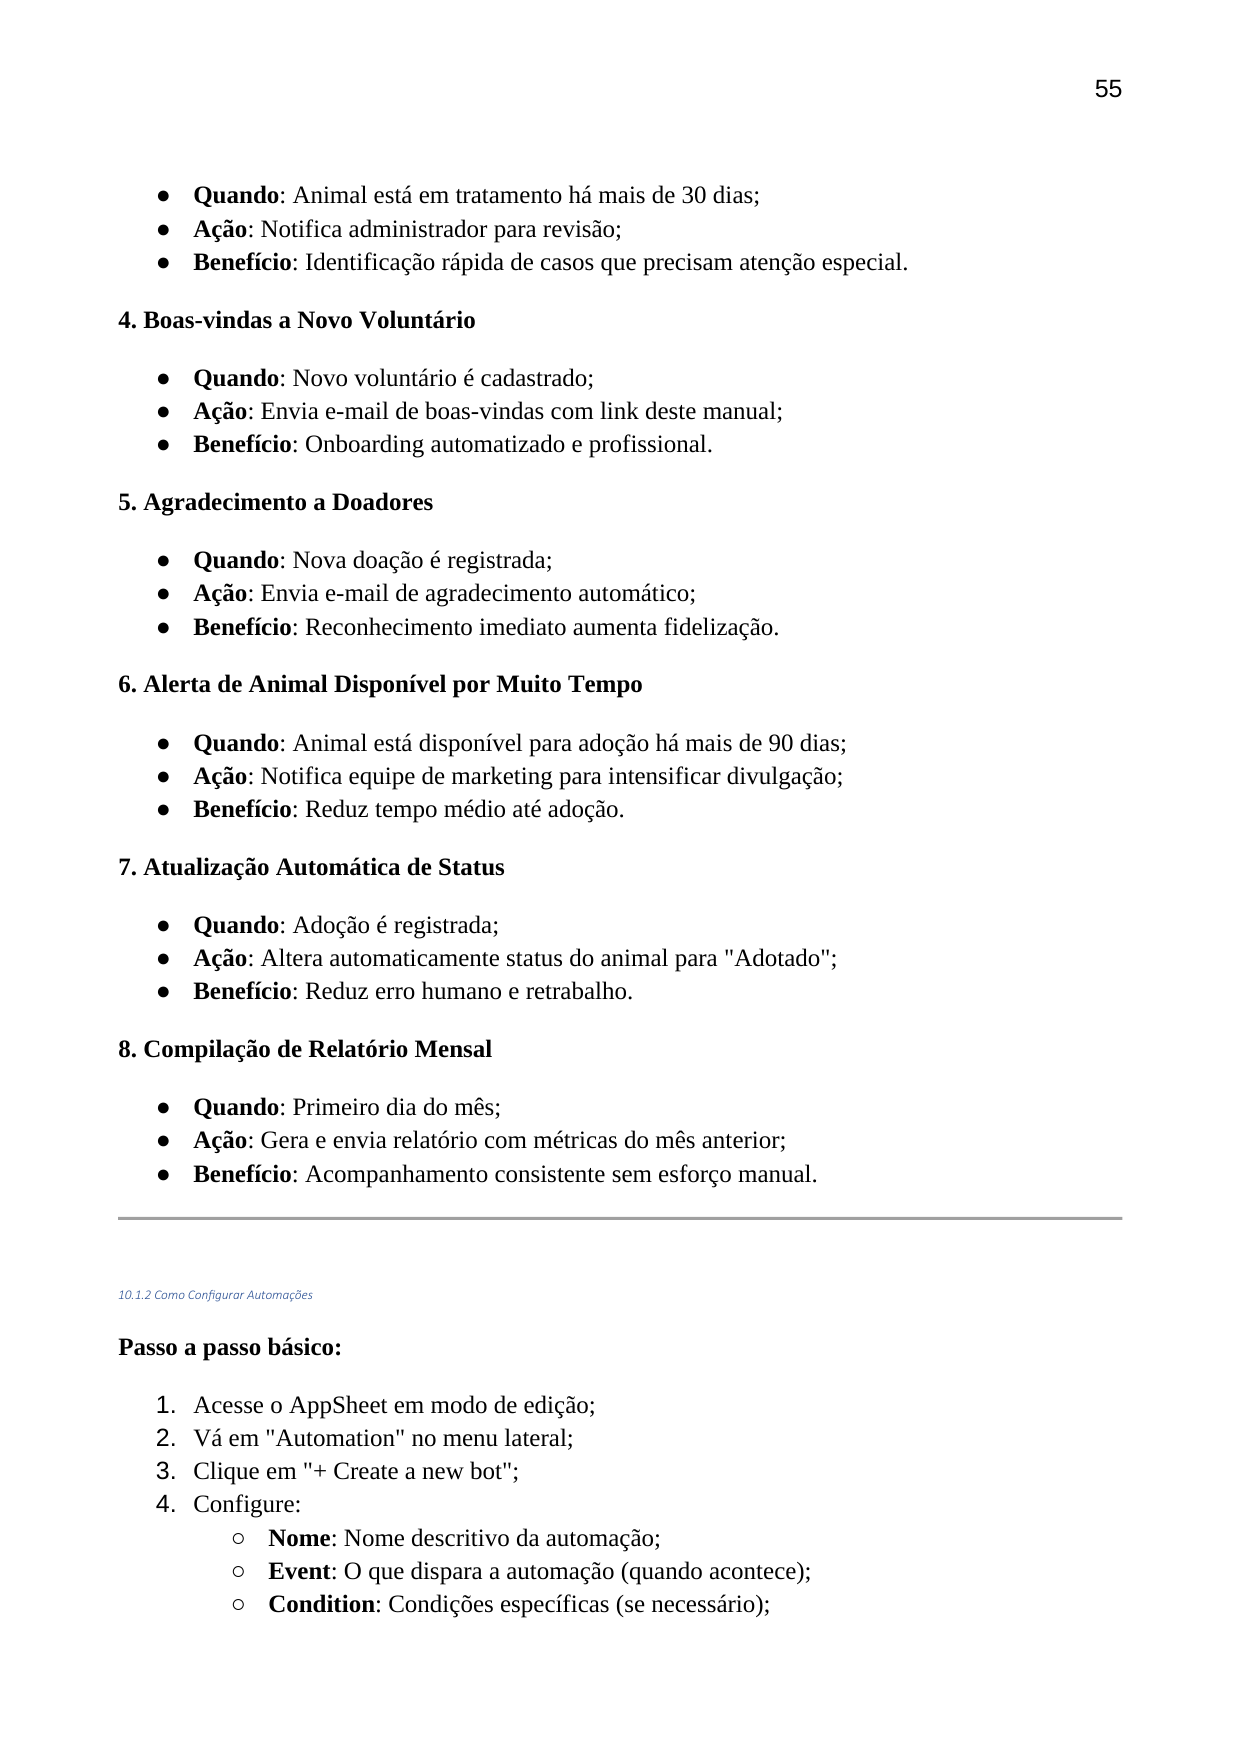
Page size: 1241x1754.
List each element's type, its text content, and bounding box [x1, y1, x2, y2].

list Nome: Nome descritivo da automação; [231, 1522, 1122, 1551]
list Ação: Notifica equipe de marketing para intensificar divulgação; [156, 761, 1122, 789]
text 4. Boas-vindas a Novo Voluntário [118, 305, 1122, 333]
list Benefício: Onboarding automatizado e profissional. [156, 429, 1122, 458]
list Benefício: Identificação rápida de casos que precisam atenção especial. [156, 247, 1122, 276]
list Ação: Altera automaticamente status do animal para "Adotado"; [156, 943, 1122, 972]
list Ação: Gera e envia relatório com métricas do mês anterior; [156, 1126, 1122, 1154]
text 7. Atualização Automática de Status [118, 852, 1122, 881]
list Benefício: Reduz tempo médio até adoção. [156, 794, 1122, 823]
list Ação: Notifica administrador para revisão; [156, 213, 1122, 242]
text 6. Alerta de Animal Disponível por Muito Tempo [118, 669, 1122, 698]
list Acesse o AppSheet em modo de edição; [156, 1390, 1122, 1419]
list Benefício: Reconhecimento imediato aumenta fidelização. [156, 611, 1122, 640]
list Condition: Condições específicas (se necessário); [231, 1589, 1122, 1618]
list Ação: Envia e-mail de boas-vindas com link deste manual; [156, 396, 1122, 425]
list Benefício: Acompanhamento consistente sem esforço manual. [156, 1159, 1122, 1187]
list Configure: [156, 1489, 1122, 1518]
list Quando: Primeiro dia do mês; [156, 1092, 1122, 1121]
list Clique em "+ Create a new bot"; [156, 1456, 1122, 1485]
text 5. Agradecimento a Doadores [118, 487, 1122, 516]
subtitle 10.1.2 Como Configurar Automações [118, 1275, 1122, 1303]
text Passo a passo básico: [118, 1332, 1122, 1361]
list Event: O que dispara a automação (quando acontece); [231, 1556, 1122, 1584]
list Ação: Envia e-mail de agradecimento automático; [156, 578, 1122, 607]
list Benefício: Reduz erro humano e retrabalho. [156, 976, 1122, 1005]
text 8. Compilação de Relatório Mensal [118, 1034, 1122, 1063]
list Quando: Adoção é registrada; [156, 910, 1122, 939]
list Vá em "Automation" no menu lateral; [156, 1423, 1122, 1452]
list Quando: Novo voluntário é cadastrado; [156, 363, 1122, 392]
list Quando: Nova doação é registrada; [156, 545, 1122, 574]
list Quando: Animal está em tratamento há mais de 30 dias; [156, 180, 1122, 209]
list Quando: Animal está disponível para adoção há mais de 90 dias; [156, 728, 1122, 756]
